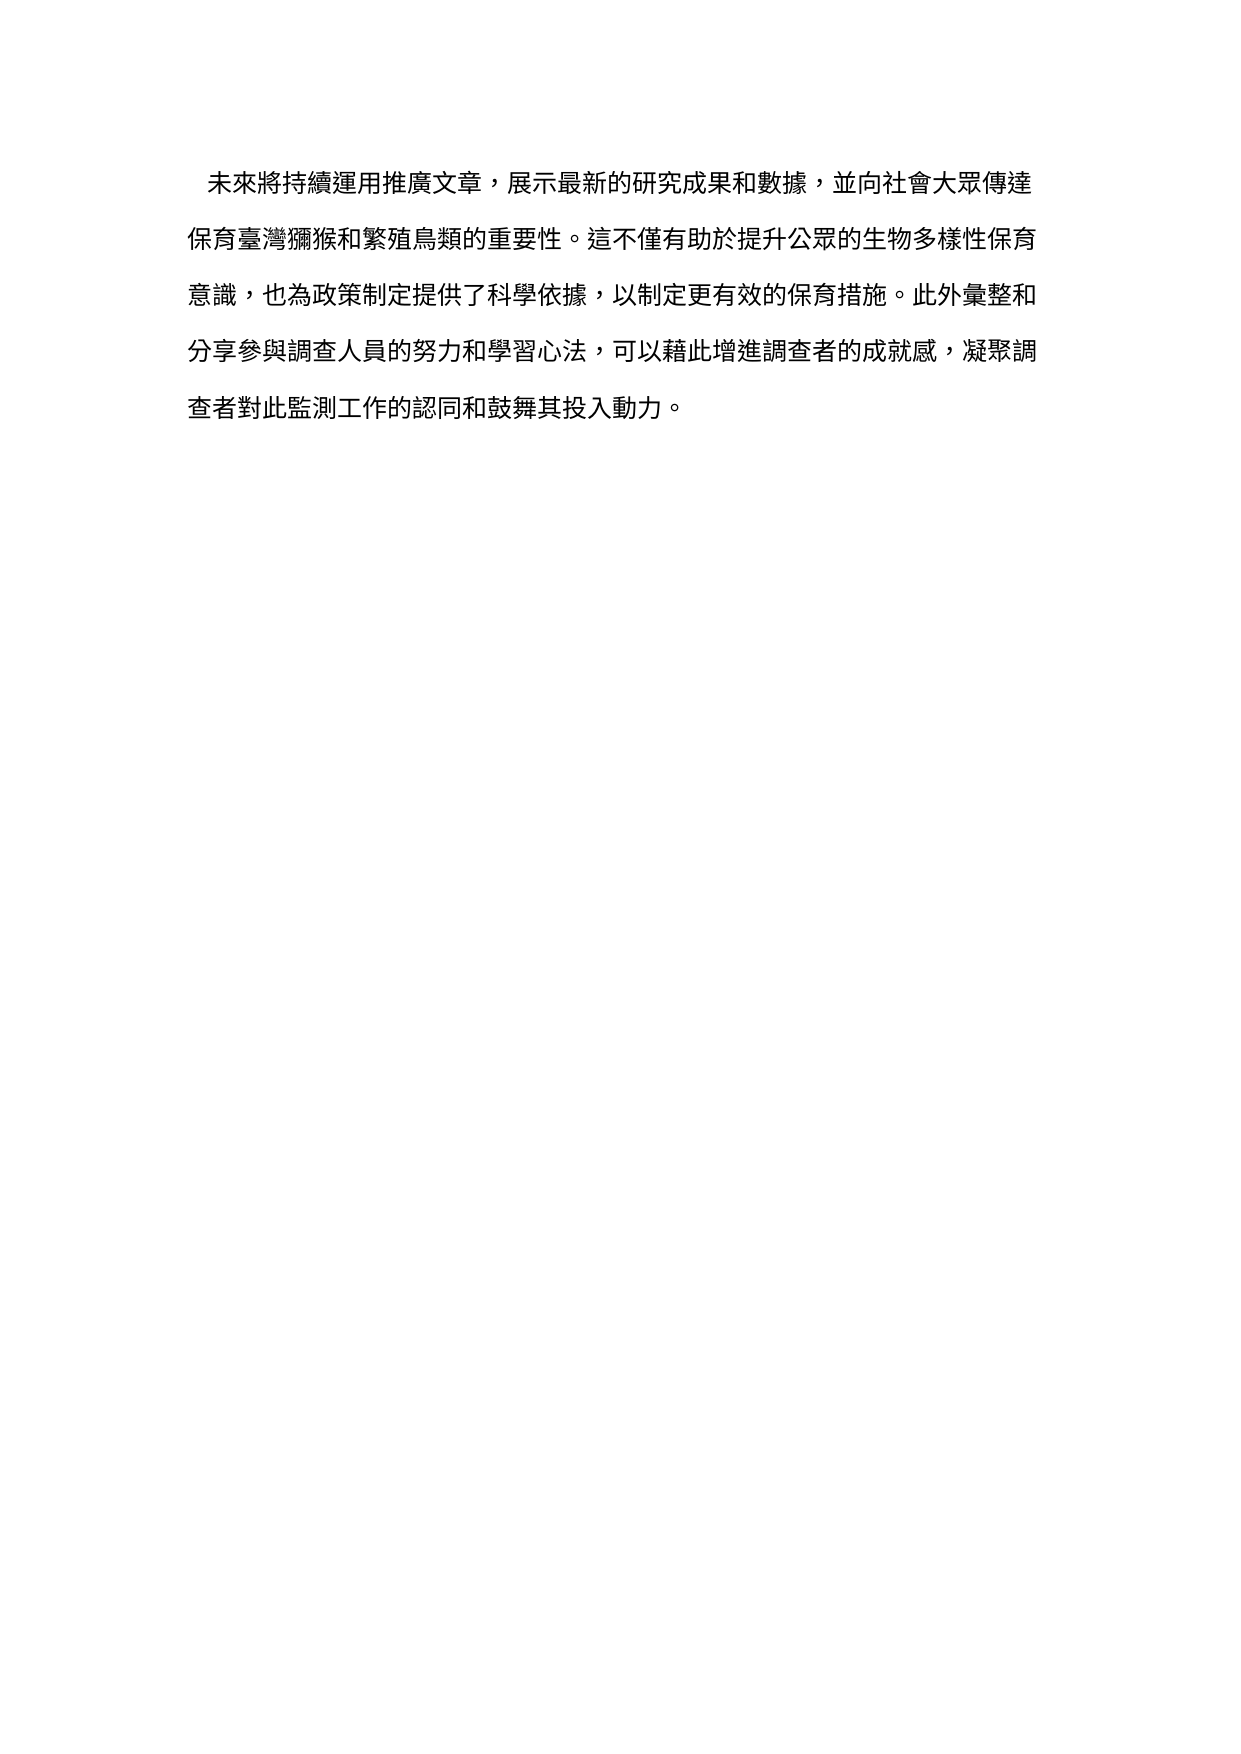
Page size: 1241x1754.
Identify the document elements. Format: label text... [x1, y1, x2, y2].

text 未來將持續運用推廣文章，展示最新的研究成果和數據，並向社會大眾傳達保育臺灣獼猴和繁殖鳥類的重要性。這不僅有助於提升公眾的生物多樣性保育意識，也為政策制定提供了科學依據，以制定更有效的保育措施。此外彙整和分享參與調查人員的努力和學習心法，可以藉此增進調查者的成就感，凝聚調查者對此監測工作的認同和鼓舞其投入動力。 [187, 162, 1053, 425]
